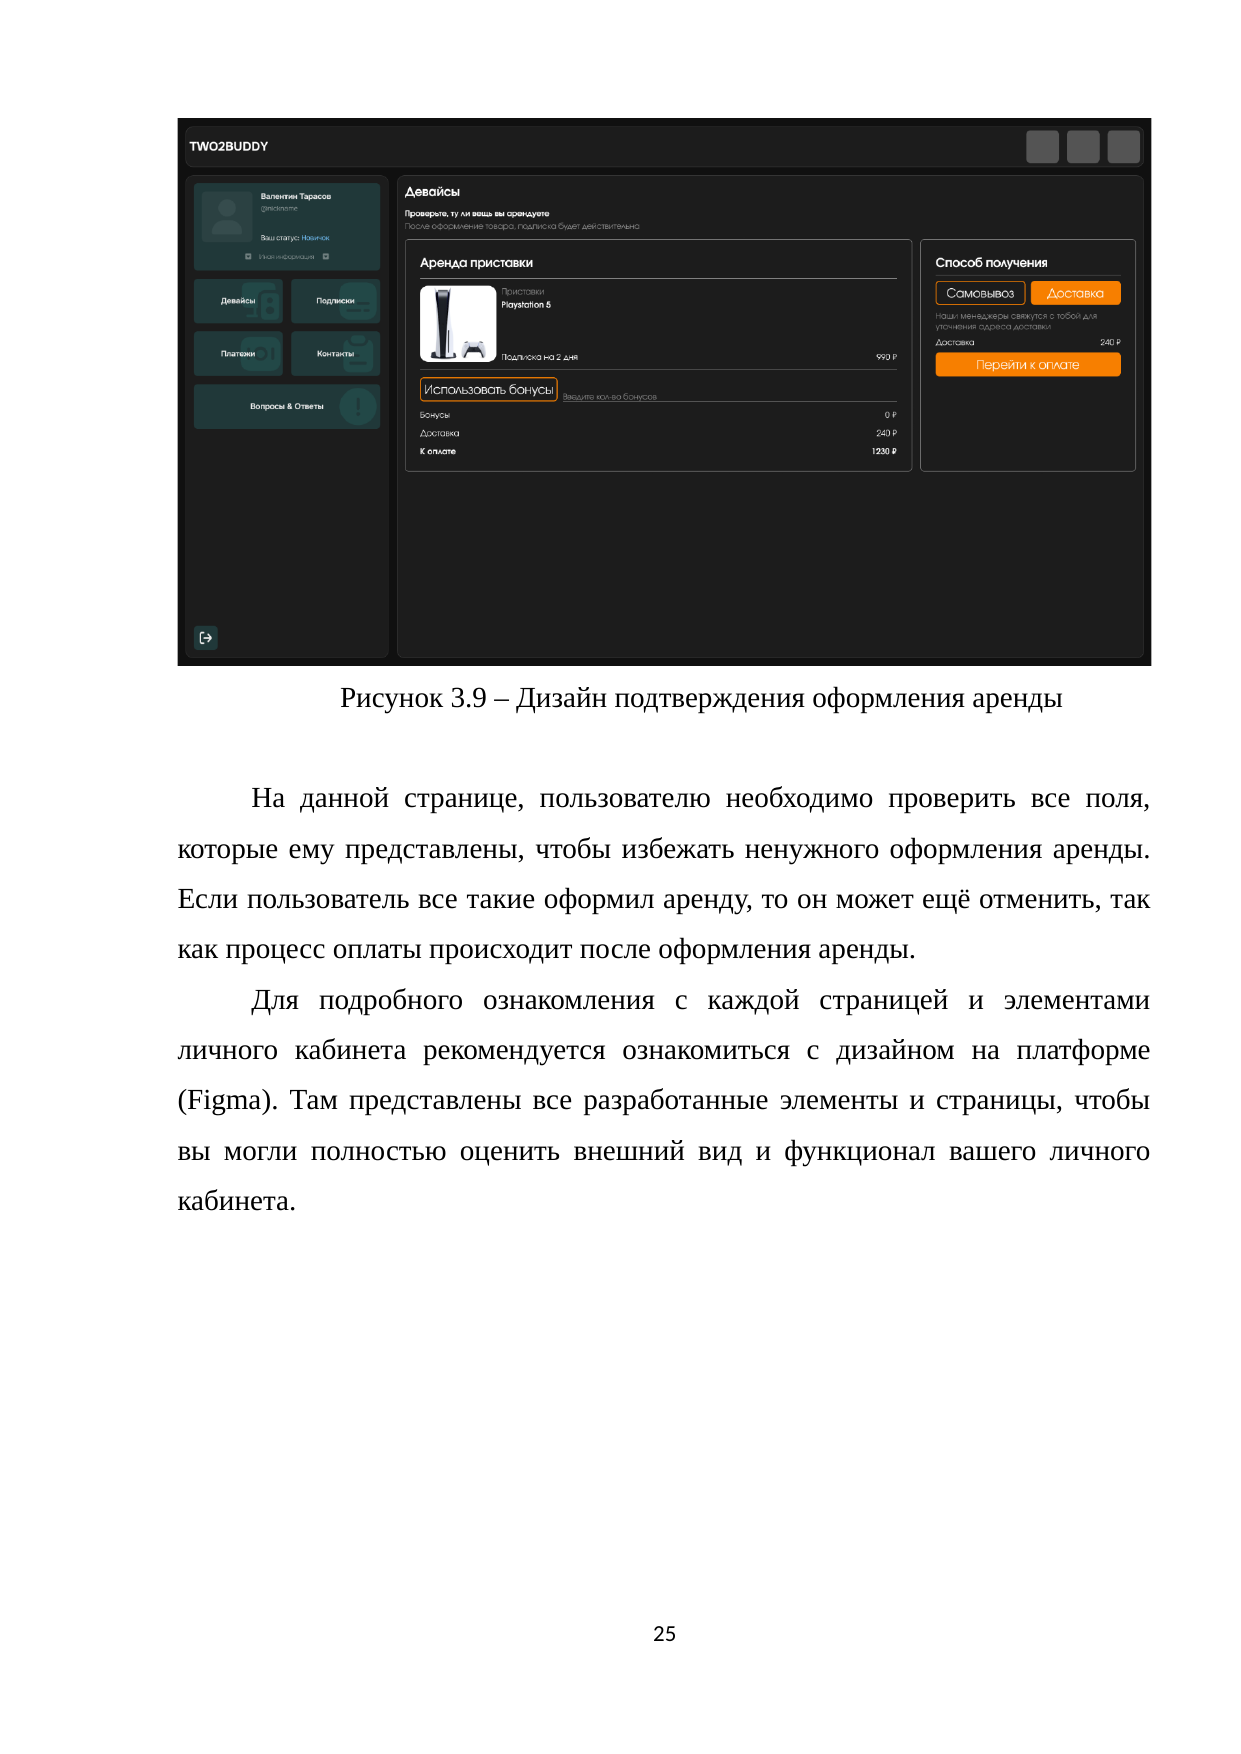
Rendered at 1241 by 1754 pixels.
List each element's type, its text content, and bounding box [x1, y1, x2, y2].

text Для подробного ознакомления с каждой страницей и элементами личного кабинета рекомендуется ознакомиться с дизайном на платформе (Figma). Там представлены все разработанные элементы и страницы, чтобы вы могли полностью оценить внешний вид и функционал вашего личного кабинета. [177, 982, 1152, 1217]
text Рисунок 3.9 – Дизайн подтверждения оформления аренды [177, 680, 1152, 713]
picture [177, 118, 1152, 666]
text На данной странице, пользователю необходимо проверить все поля, которые ему представлены, чтобы избежать ненужного оформления аренды. Если пользователь все такие оформил аренду, то он может ещё отменить, так как процесс оплаты происходит после оформления аренды. [177, 781, 1152, 965]
